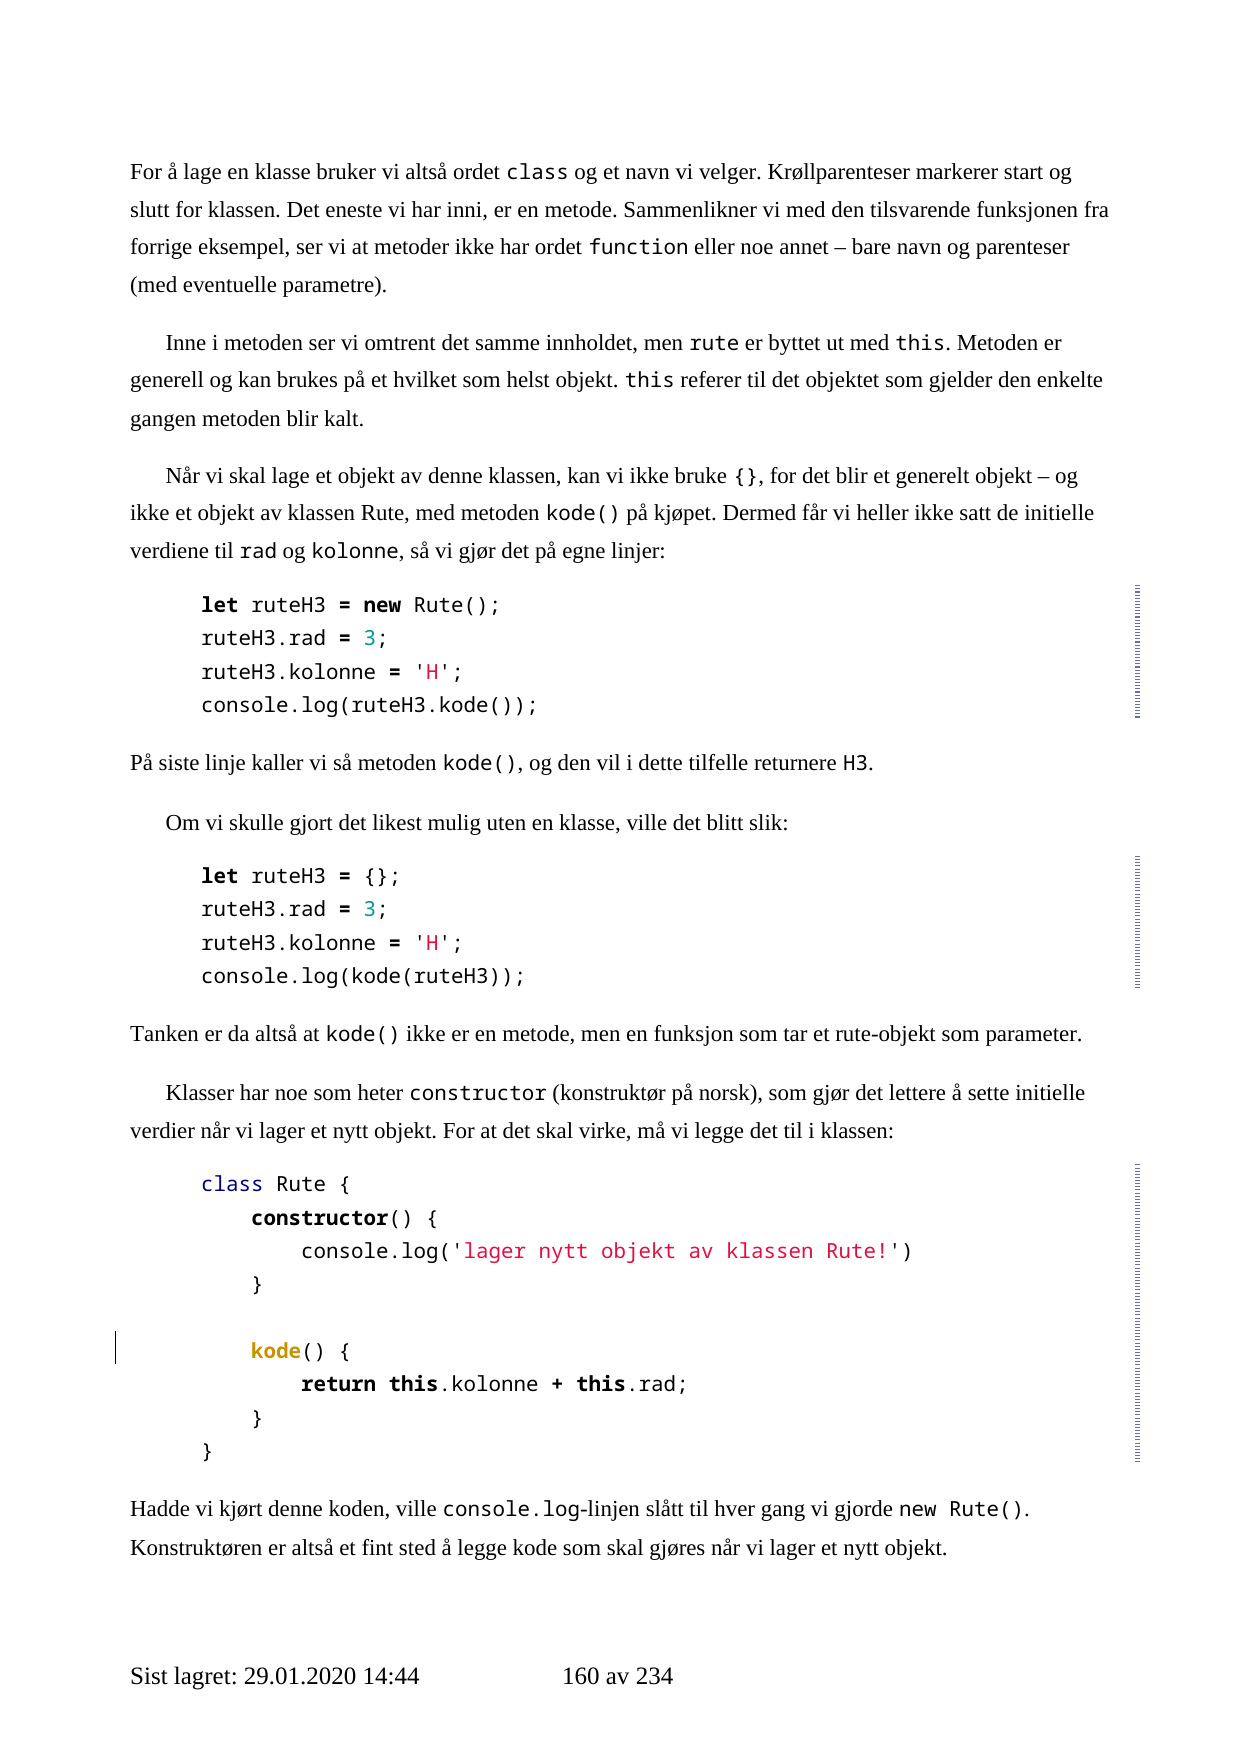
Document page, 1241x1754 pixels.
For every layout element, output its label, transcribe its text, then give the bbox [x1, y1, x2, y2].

text let ruteH3 = {}; ruteH3.rad = 3; ruteH3.kolonne = 'H'; console.log(kode(ruteH3)); [201, 856, 1140, 989]
text For å lage en klasse bruker vi altså ordet class og et navn vi velger. Krøllparenteser markerer start og slutt for klassen. Det eneste vi har inni, er en metode. Sammenlikner vi med den tilsvarende funksjonen fra forrige eksempel, ser vi at metoder ikke har ordet function eller noe annet – bare navn og parenteser (med eventuelle parametre). [130, 148, 1110, 298]
text Tanken er da altså at kode() ikke er en metode, men en funksjon som tar et rute-objekt som parameter. [130, 1010, 1110, 1048]
text Når vi skal lage et objekt av denne klassen, kan vi ikke bruke {}, for det blir et generelt objekt – og ikke et objekt av klassen Rute, med metoden kode() på kjøpet. Dermed får vi heller ikke satt de initielle verdiene til rad og kolonne, så vi gjør det på egne linjer: [130, 452, 1110, 564]
text Hadde vi kjørt denne koden, ville console.log-linjen slått til hver gang vi gjorde new Rute(). Konstruktøren er altså et fint sted å legge kode som skal gjøres når vi lager et nytt objekt. [130, 1485, 1110, 1560]
text let ruteH3 = new Rute(); ruteH3.rad = 3; ruteH3.kolonne = 'H'; console.log(ruteH3.kode()); [201, 585, 1140, 718]
text class Rute { constructor() { console.log('lager nytt objekt av klassen Rute!') } kode() { return this.kolonne + this.rad; } } [201, 1164, 1140, 1464]
text På siste linje kaller vi så metoden kode(), og den vil i dette tilfelle returnere H3. [130, 739, 1110, 777]
text Om vi skulle gjort det likest mulig uten en klasse, ville det blitt slik: [130, 798, 1110, 835]
text Inne i metoden ser vi omtrent det samme innholdet, men rute er byttet ut med this. Metoden er generell og kan brukes på et hvilket som helst objekt. this referer til det objektet som gjelder den enkelte gangen metoden blir kalt. [130, 318, 1110, 431]
text Klasser har noe som heter constructor (konstruktør på norsk), som gjør det lettere å sette initielle verdier når vi lager et nytt objekt. For at det skal virke, må vi legge det til i klassen: [130, 1068, 1110, 1143]
